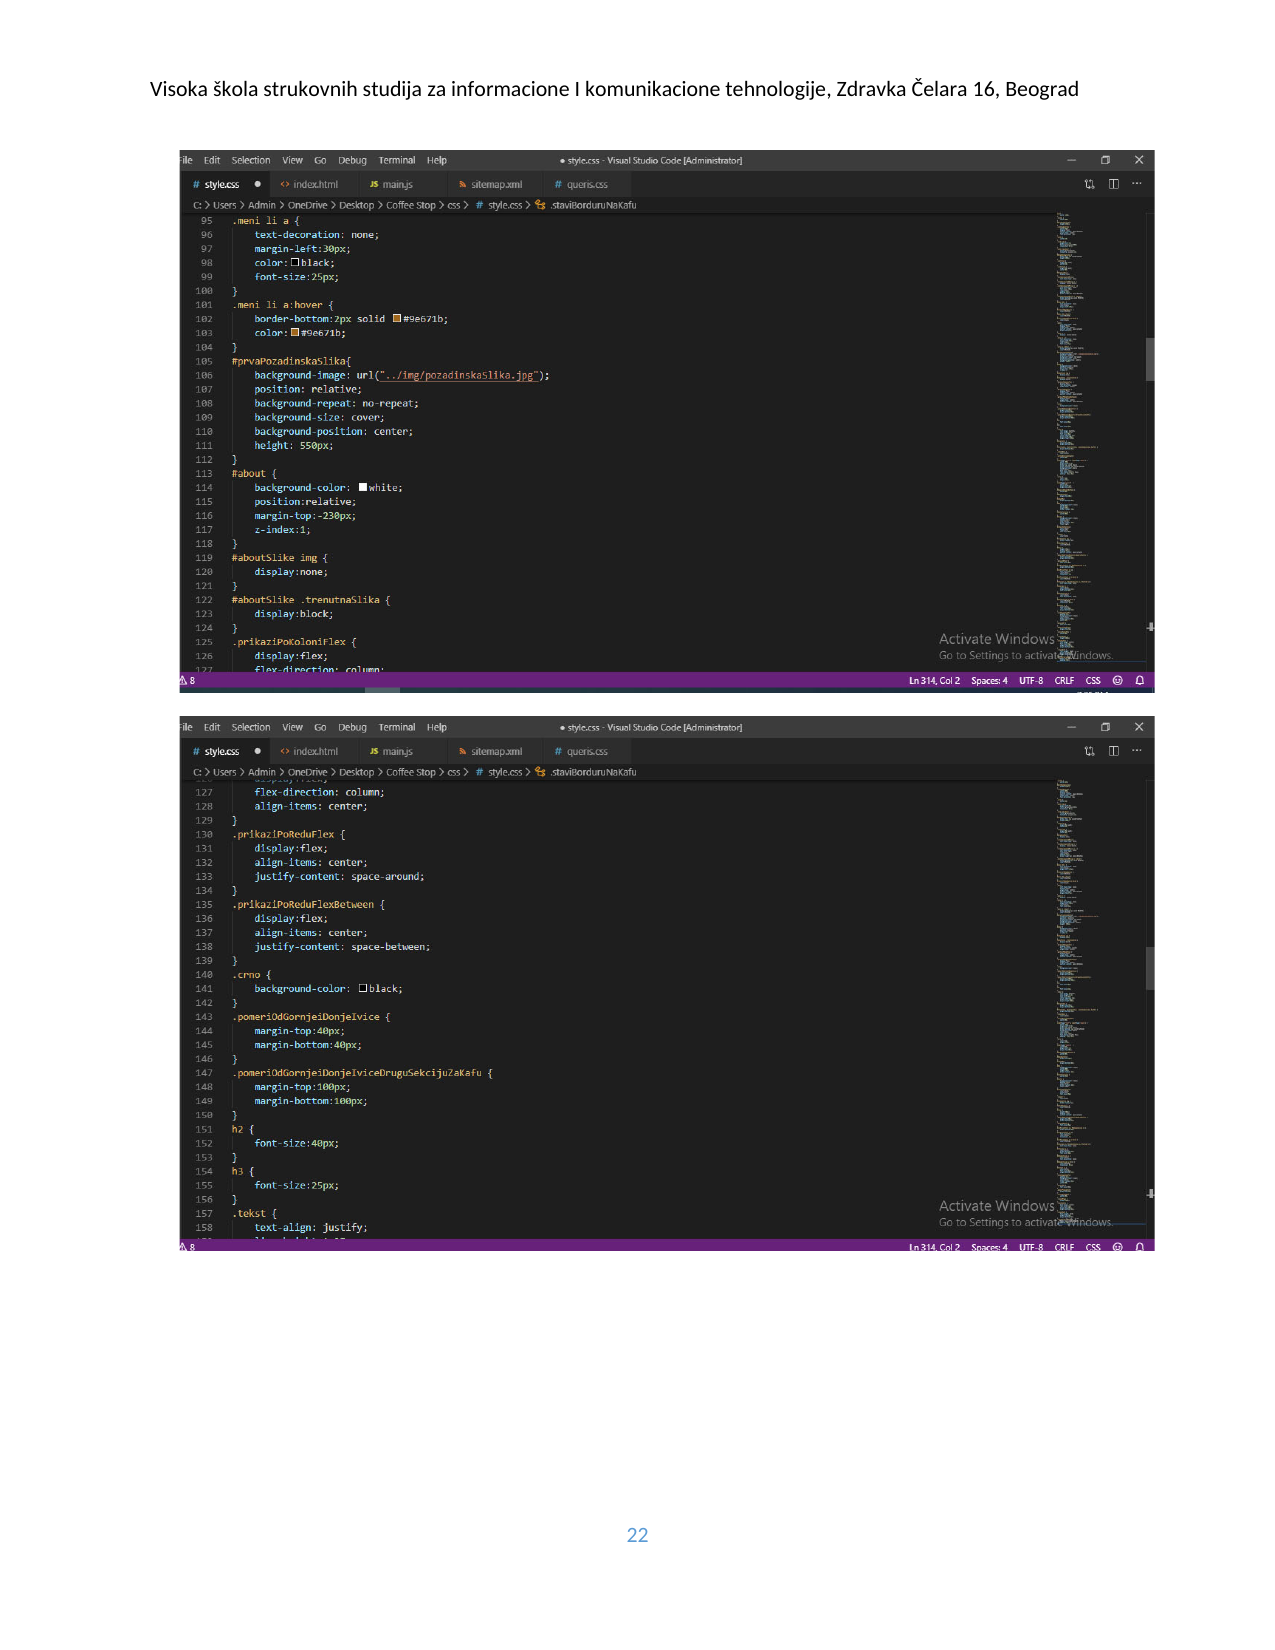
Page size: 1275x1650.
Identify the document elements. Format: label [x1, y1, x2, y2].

picture [179, 150, 1155, 693]
picture [179, 716, 1155, 1251]
